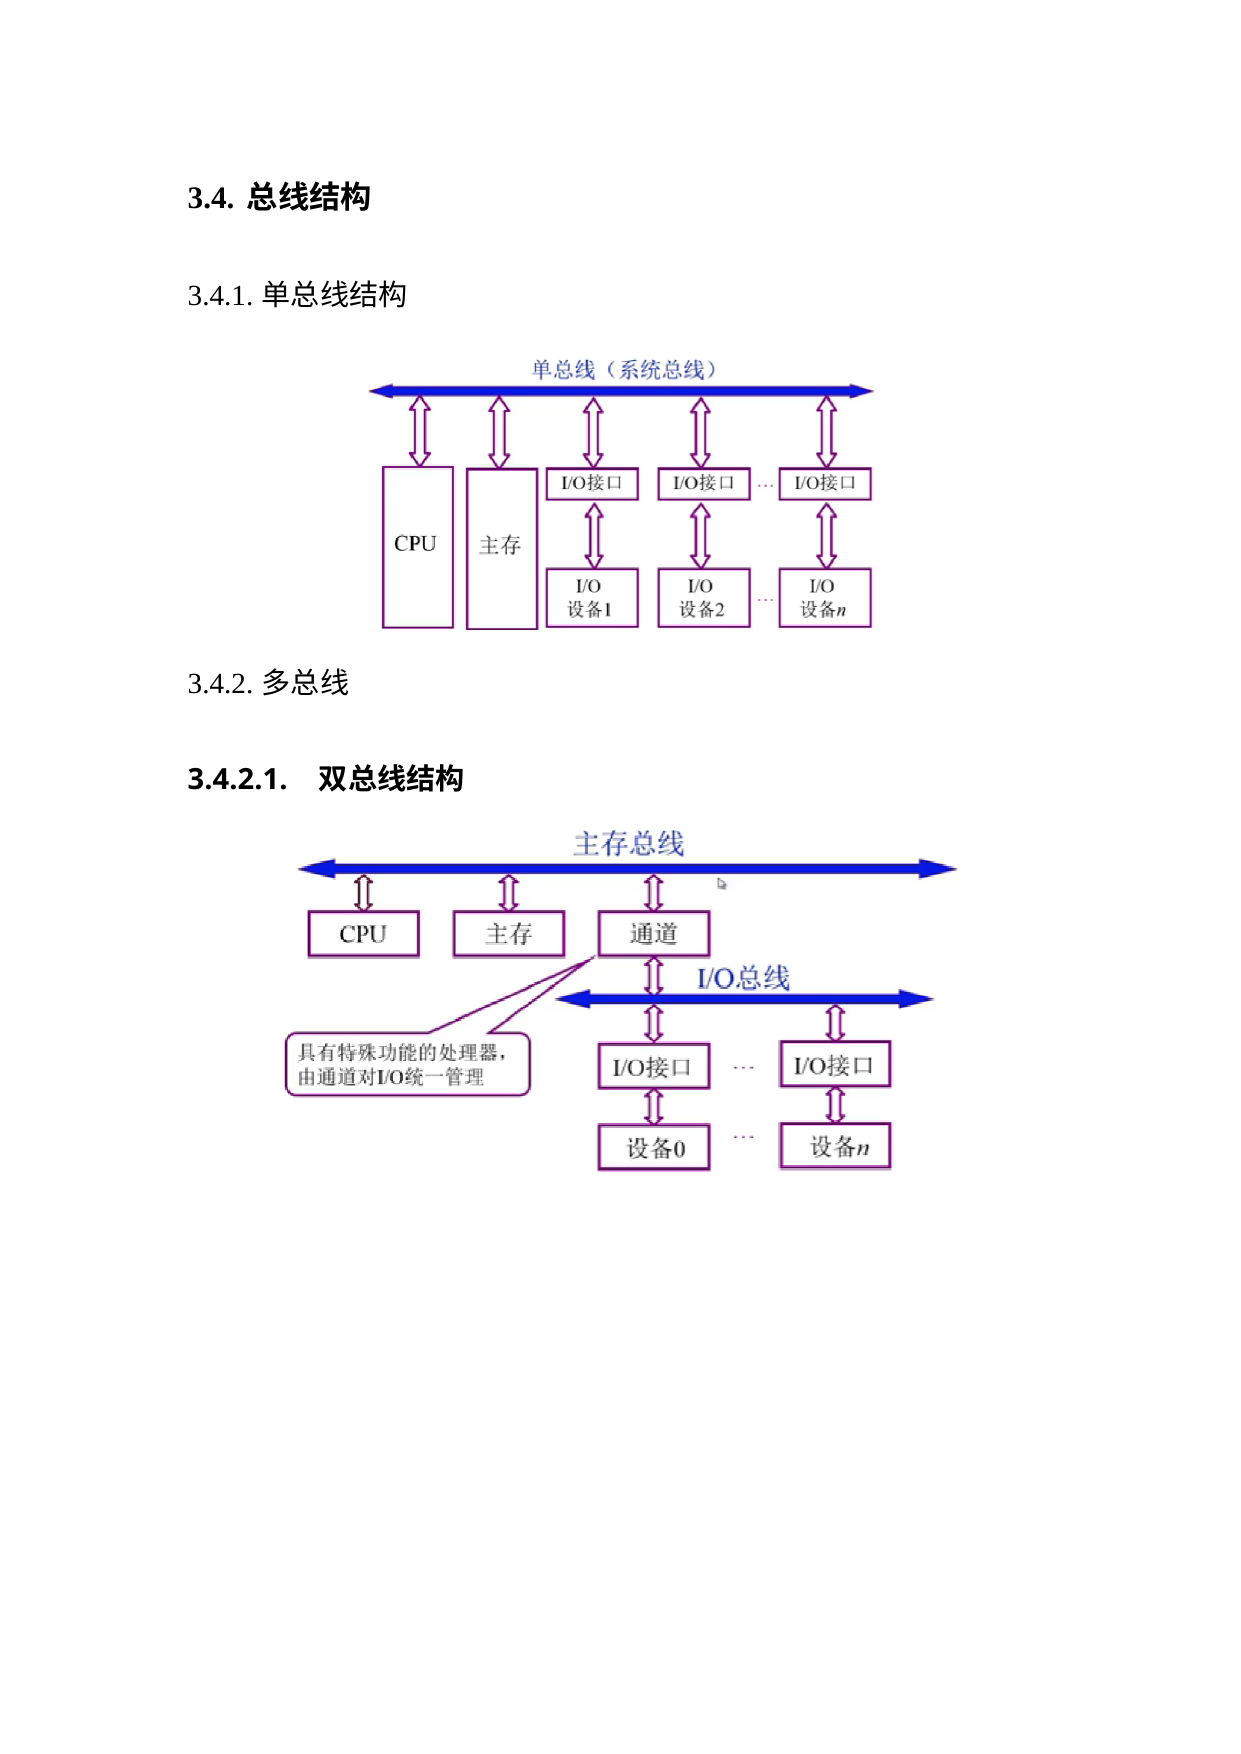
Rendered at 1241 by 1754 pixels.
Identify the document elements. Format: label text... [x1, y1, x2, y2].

subtitle 双总线结构 [187, 744, 1053, 809]
picture [363, 355, 877, 630]
subtitle 多总线 [187, 648, 1053, 713]
picture [282, 830, 958, 1173]
subtitle 单总线结构 [187, 260, 1053, 325]
subtitle 总线结构 [187, 162, 1053, 227]
